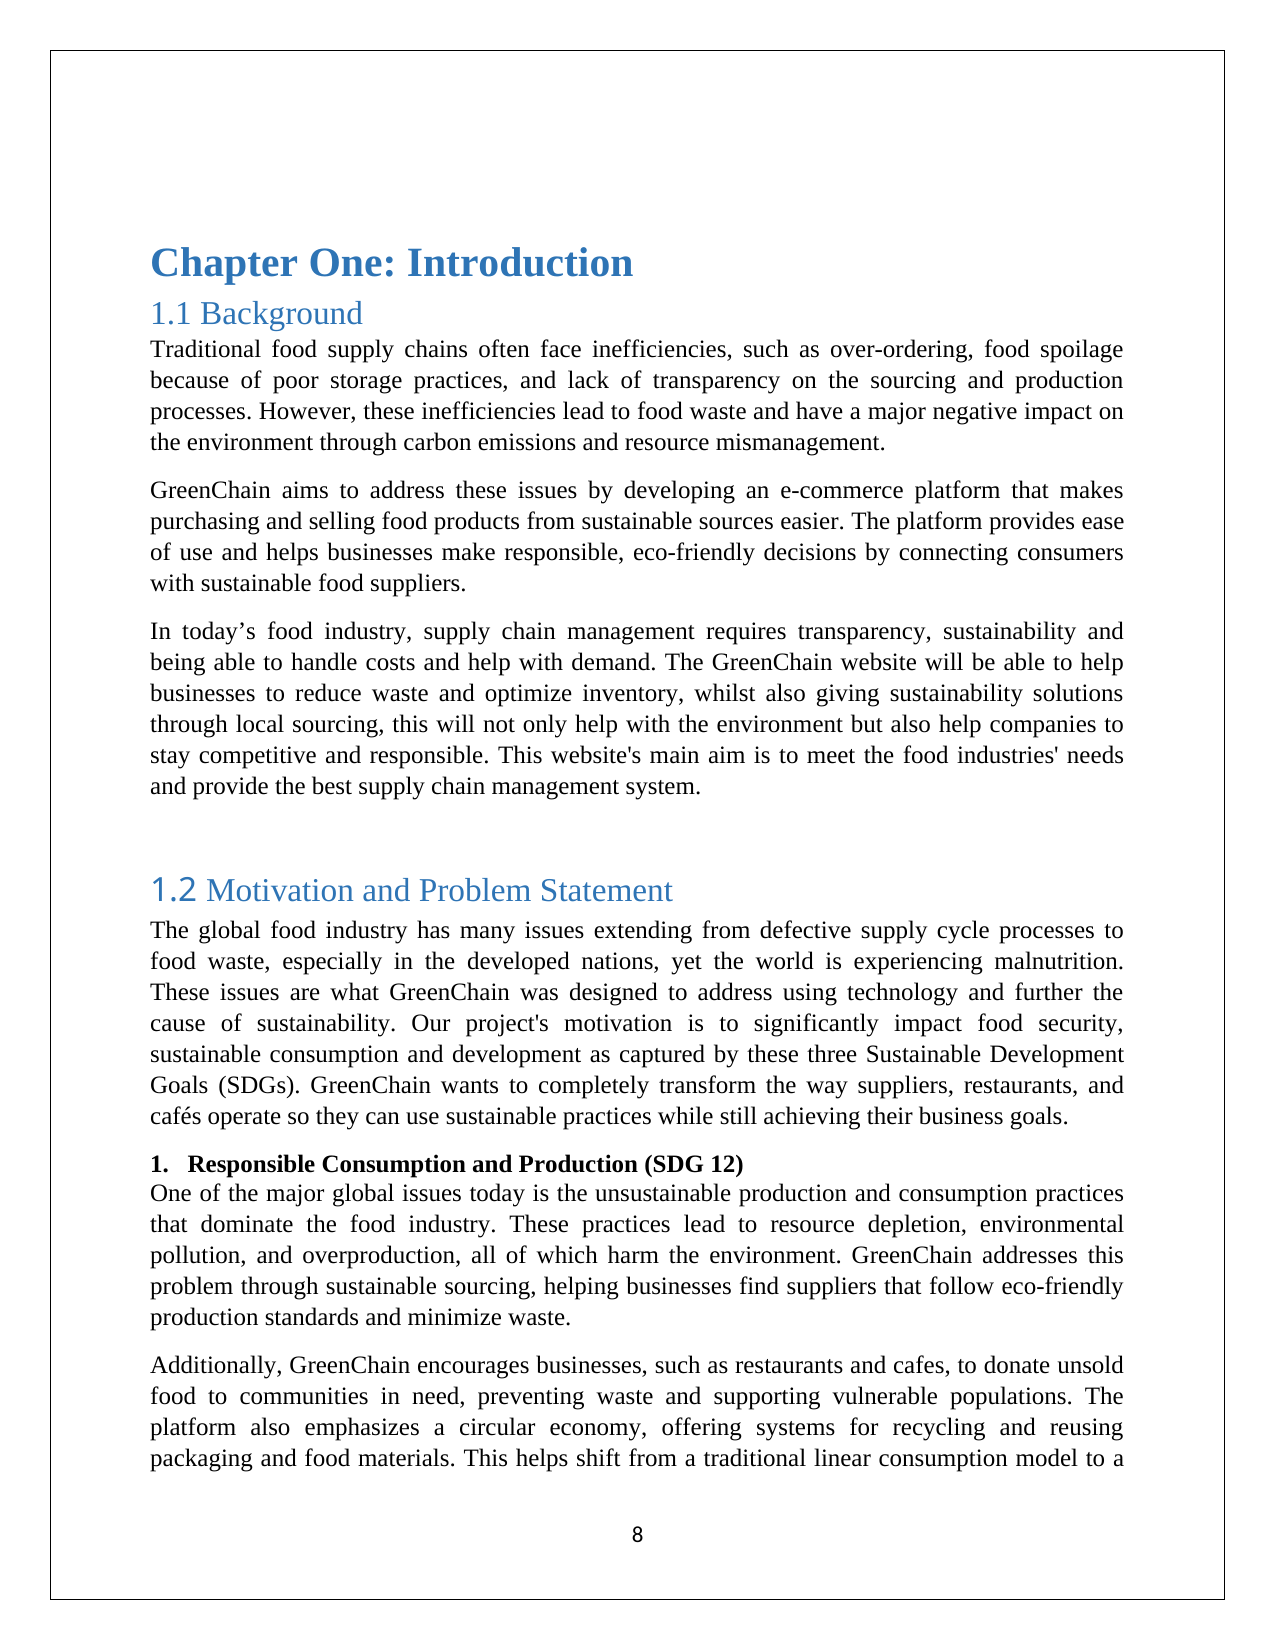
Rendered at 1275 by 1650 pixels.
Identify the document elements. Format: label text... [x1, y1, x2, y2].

text In today’s food industry, supply chain management requires transparency, sustainability and being able to handle costs and help with demand. The GreenChain website will be able to help businesses to reduce waste and optimize inventory, whilst also giving sustainability solutions through local sourcing, this will not only help with the environment but also help companies to stay competitive and responsible. This website's main aim is to meet the food industries' needs and provide the best supply chain management system. [150, 616, 1125, 800]
subtitle 1.1 Background [150, 293, 1125, 331]
subtitle 1.2 Motivation and Problem Statement [150, 866, 1125, 912]
text The global food industry has many issues extending from defective supply cycle processes to food waste, especially in the developed nations, yet the world is experiencing malnutrition. These issues are what GreenChain was designed to address using technology and further the cause of sustainability. Our project's motivation is to significantly impact food security, sustainable consumption and development as captured by these three Sustainable Development Goals (SDGs). GreenChain wants to completely transform the way suppliers, restaurants, and cafés operate so they can use sustainable practices while still achieving their business goals. [150, 915, 1125, 1130]
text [150, 1350, 1125, 1472]
list Responsible Consumption and Production (SDG 12) [150, 1149, 1125, 1178]
subtitle Chapter One: Introduction [150, 237, 1125, 285]
text Traditional food supply chains often face inefficiencies, such as over-ordering, food spoilage because of poor storage practices, and lack of transparency on the sourcing and production processes. However, these inefficiencies lead to food waste and have a major negative impact on the environment through carbon emissions and resource mismanagement. [150, 334, 1125, 456]
text GreenChain aims to address these issues by developing an e-commerce platform that makes purchasing and selling food products from sustainable sources easier. The platform provides ease of use and helps businesses make responsible, eco-friendly decisions by connecting consumers with sustainable food suppliers. [150, 475, 1125, 597]
text One of the major global issues today is the unsustainable production and consumption practices that dominate the food industry. These practices lead to resource depletion, environmental pollution, and overproduction, all of which harm the environment. GreenChain addresses this problem through sustainable sourcing, helping businesses find suppliers that follow eco-friendly production standards and minimize waste. [150, 1178, 1125, 1331]
